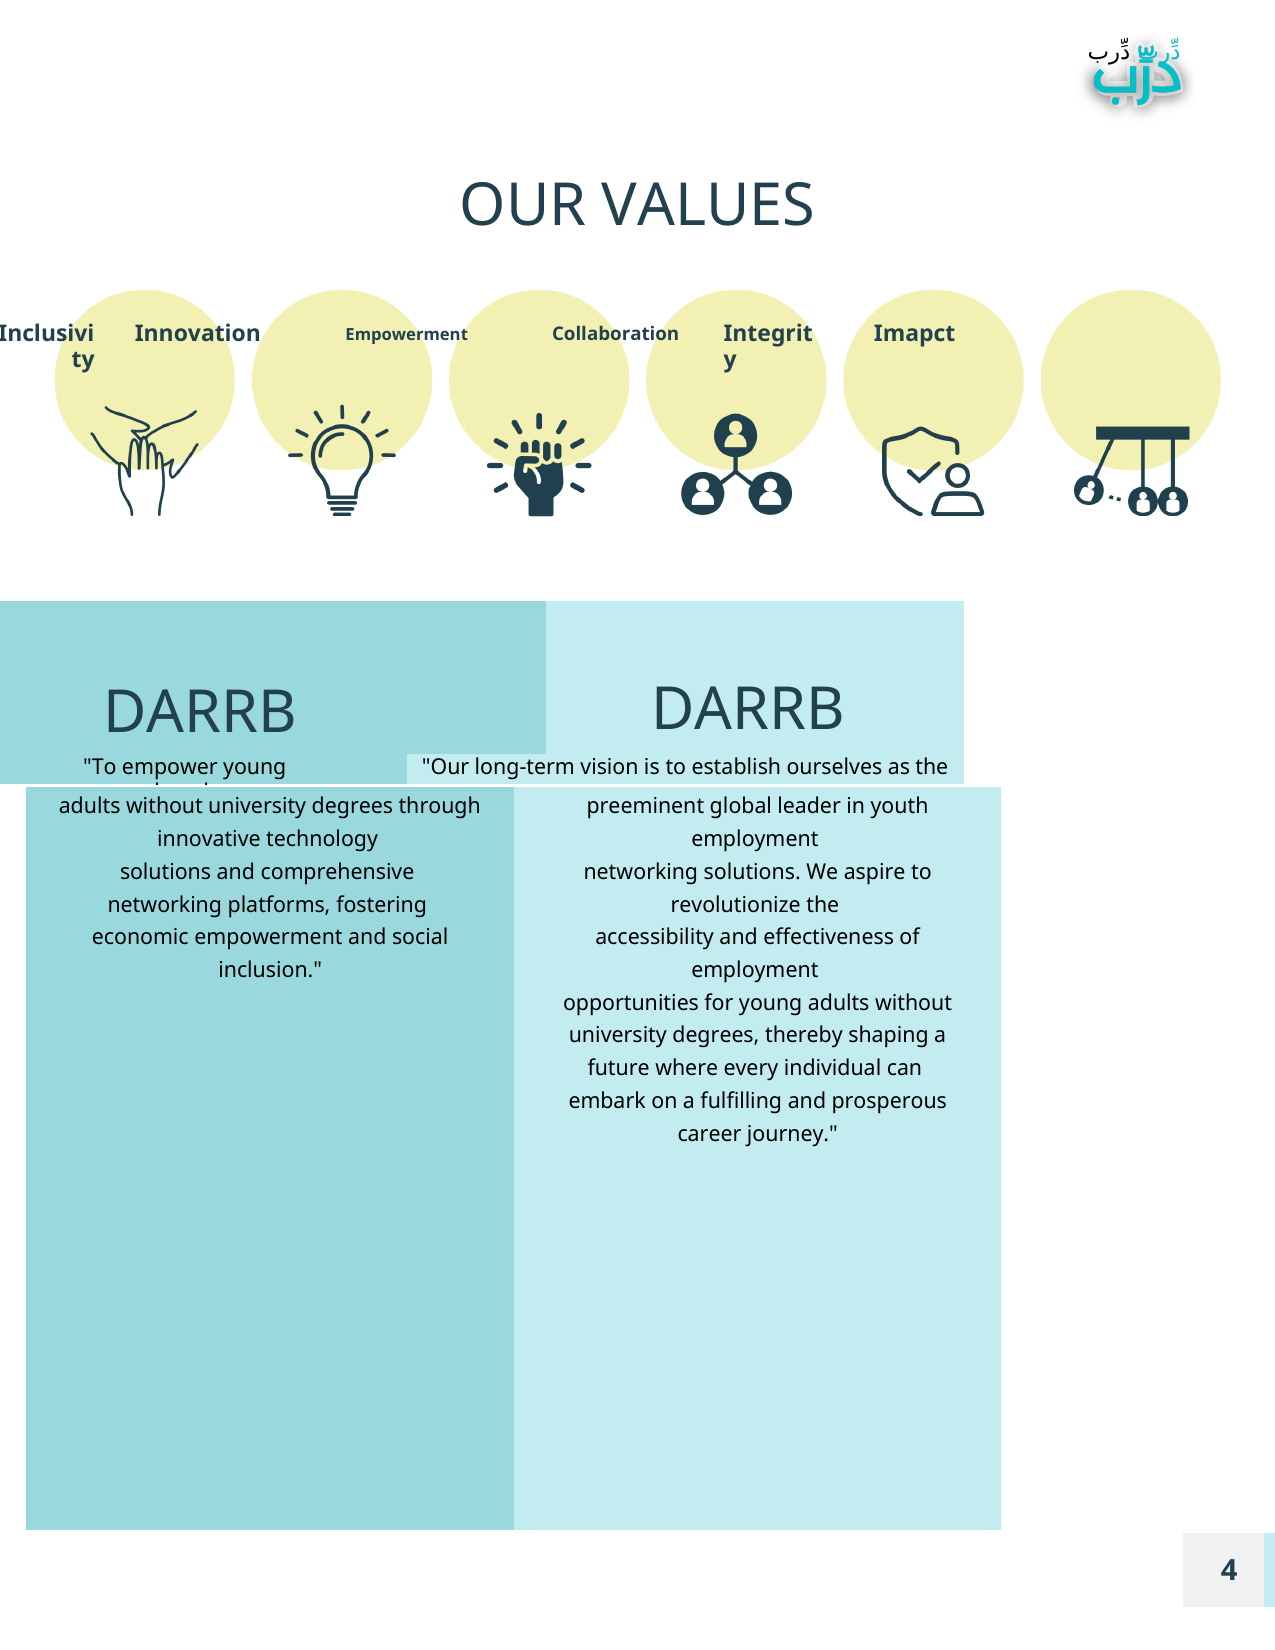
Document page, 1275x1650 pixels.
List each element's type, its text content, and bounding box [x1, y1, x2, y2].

table_header Collaboration [546, 314, 685, 601]
table_cell "To empower young unemployed [0, 754, 407, 784]
table_header Innovation [128, 314, 267, 601]
table_header [1264, 1533, 1275, 1607]
table_header Empowerment [267, 314, 546, 601]
table_header Inclusivity [0, 314, 128, 601]
text OUR VALUES [0, 162, 1275, 243]
text دِّرب دِّرب [0, 43, 1180, 64]
table_header Integrity [685, 314, 824, 601]
table_header Imapct [824, 314, 964, 601]
table_header adults without university degrees through innovative technology solutions and comprehensive networking platforms, fostering economic empowerment and social inclusion." [26, 787, 514, 1530]
table_header preeminent global leader in youth employment networking solutions. We aspire to revolutionize the accessibility and effectiveness of employment opportunities for young adults without university degrees, thereby shaping a future where every individual can embark on a fulfilling and prosperous career journey." [514, 787, 1001, 1530]
table_cell DARRB VISION [546, 601, 964, 754]
picture [54, 289, 1221, 517]
picture [1070, 23, 1204, 131]
table_cell "Our long-term vision is to establish ourselves as the [407, 754, 964, 784]
table_cell DARRB MISSION [0, 601, 546, 754]
